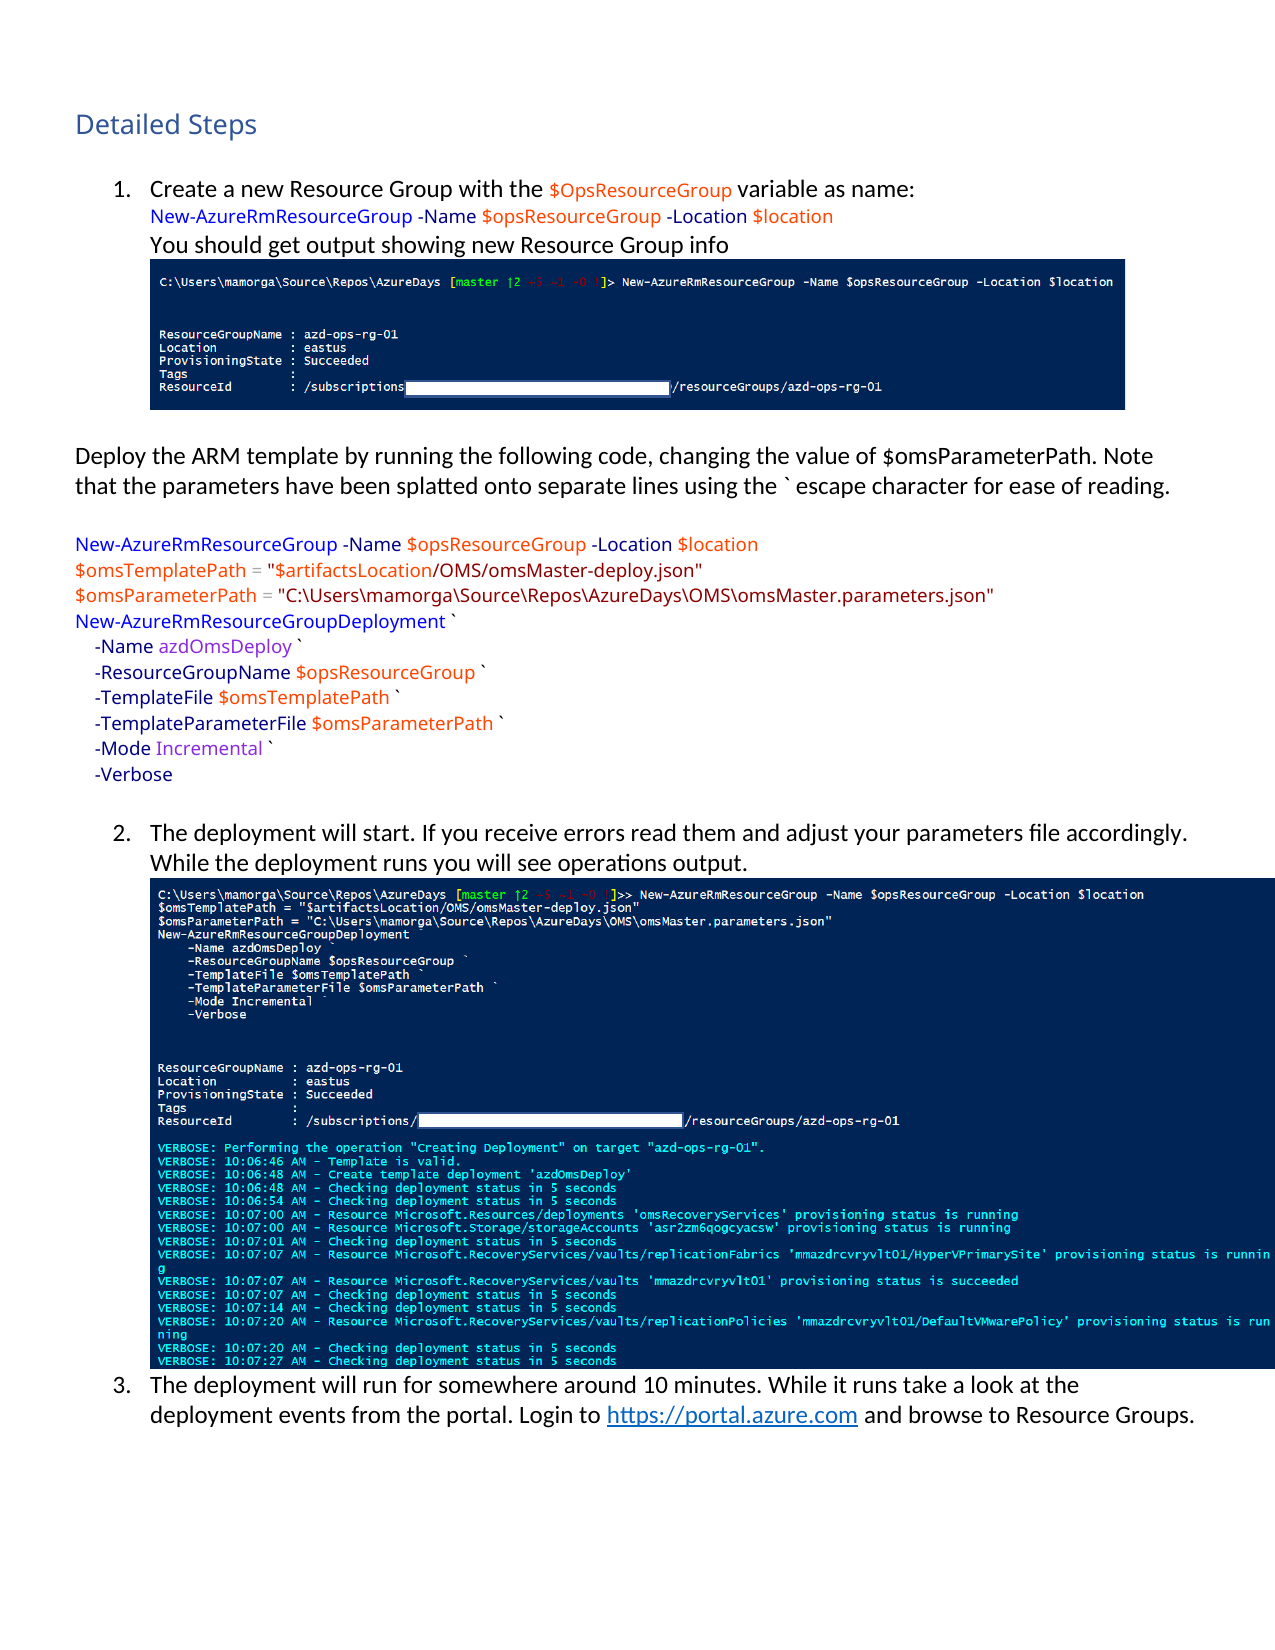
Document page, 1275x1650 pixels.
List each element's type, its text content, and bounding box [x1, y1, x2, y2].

list New-AzureRmResourceGroup -Name $opsResourceGroup -Location $location [150, 203, 1200, 229]
text -ResourceGroupName $opsResourceGroup ` [75, 659, 1200, 684]
subtitle Detailed Steps [75, 106, 1200, 142]
text -Name azdOmsDeploy ` [75, 633, 1200, 659]
picture [150, 259, 1125, 410]
text Deploy the ARM template by running the following code, changing the value of $omsParameterPath. Note that the parameters have been splatted onto separate lines using the ` escape character for ease of reading. New-AzureRmResourceGroup -Name $opsResourceGroup -Location $location [75, 440, 1200, 557]
list The deployment will run for somewhere around 10 minutes. While it runs take a look at the deployment events from the portal. Login to https://portal.azure.com and browse to Resource Groups. [112, 1369, 1200, 1430]
text -Verbose [75, 761, 1200, 787]
text -TemplateFile $omsTemplatePath ` [75, 684, 1200, 710]
text New-AzureRmResourceGroupDeployment ` [75, 608, 1200, 633]
picture [150, 878, 1275, 1369]
text -TemplateParameterFile $omsParameterPath ` [75, 710, 1200, 736]
text $omsTemplatePath = "$artifactsLocation/OMS/omsMaster-deploy.json" [75, 557, 1200, 582]
list Create a new Resource Group with the $OpsResourceGroup variable as name: [112, 173, 1200, 203]
text -Mode Incremental ` [75, 736, 1200, 761]
text $omsParameterPath = "C:\Users\mamorga\Source\Repos\AzureDays\OMS\omsMaster.parameters.json" [75, 582, 1200, 608]
